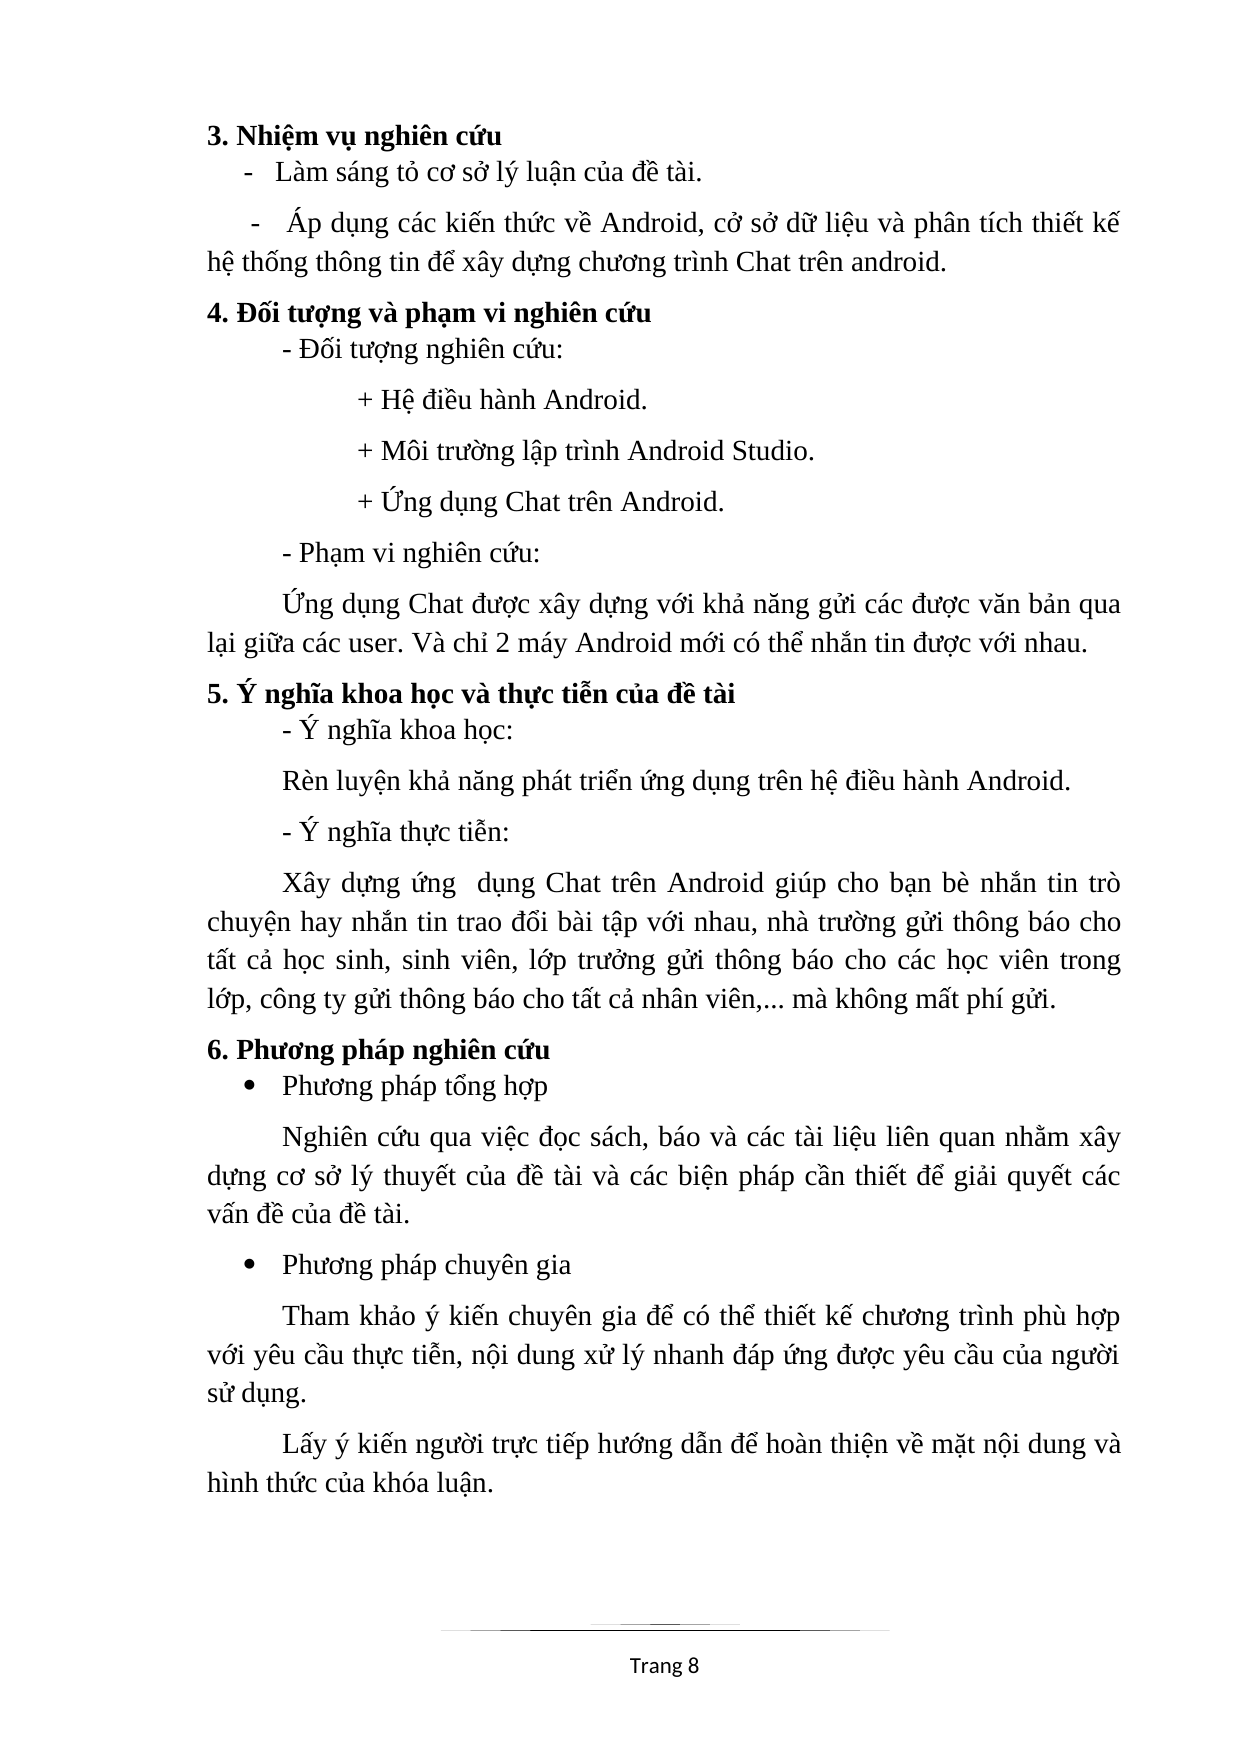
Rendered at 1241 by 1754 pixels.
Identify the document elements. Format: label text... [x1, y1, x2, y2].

list Phương pháp tổng hợp [244, 1068, 1122, 1102]
text - Áp dụng các kiến thức về Android, cở sở dữ liệu và phân tích thiết kế hệ thống thông tin để xây dựng chương trình Chat trên android. [207, 205, 1122, 277]
text + Hệ điều hành Android. [282, 382, 1122, 416]
subtitle 4. Đối tượng và phạm vi nghiên cứu [207, 295, 1122, 328]
text Ứng dụng Chat được xây dựng với khả năng gửi các được văn bản qua lại giữa các user. Và chỉ 2 máy Android mới có thể nhắn tin được với nhau. [207, 586, 1122, 658]
text + Ứng dụng Chat trên Android. [282, 484, 1122, 518]
subtitle 3. Nhiệm vụ nghiên cứu [207, 118, 1122, 152]
subtitle 5. Ý nghĩa khoa học và thực tiễn của đề tài [207, 676, 1122, 709]
text - Làm sáng tỏ cơ sở lý luận của đề tài. [207, 154, 1122, 188]
list Phương pháp chuyên gia [244, 1247, 1122, 1281]
text + Môi trường lập trình Android Studio. [282, 433, 1122, 467]
text - Ý nghĩa khoa học: [207, 712, 1122, 746]
text - Phạm vi nghiên cứu: [207, 535, 1122, 569]
subtitle 6. Phương pháp nghiên cứu [207, 1032, 1122, 1065]
text Nghiên cứu qua việc đọc sách, báo và các tài liệu liên quan nhằm xây dựng cơ sở lý thuyết của đề tài và các biện pháp cần thiết để giải quyết các vấn đề của đề tài. [207, 1119, 1122, 1230]
text - Đối tượng nghiên cứu: [207, 331, 1122, 364]
text Rèn luyện khả năng phát triển ứng dụng trên hệ điều hành Android. [207, 763, 1122, 797]
text Tham khảo ý kiến chuyên gia để có thể thiết kế chương trình phù hợp với yêu cầu thực tiễn, nội dung xử lý nhanh đáp ứng được yêu cầu của người sử dụng. [207, 1298, 1122, 1409]
text Xây dựng ứng dụng Chat trên Android giúp cho bạn bè nhắn tin trò chuyện hay nhắn tin trao đổi bài tập với nhau, nhà trường gửi thông báo cho tất cả học sinh, sinh viên, lớp trưởng gửi thông báo cho các học viên trong lớp, công ty gửi thông báo cho tất cả nhân viên,... mà không mất phí gửi. [207, 865, 1122, 1014]
text Lấy ý kiến người trực tiếp hướng dẫn để hoàn thiện về mặt nội dung và hình thức của khóa luận. [207, 1426, 1122, 1498]
text - Ý nghĩa thực tiễn: [207, 814, 1122, 848]
